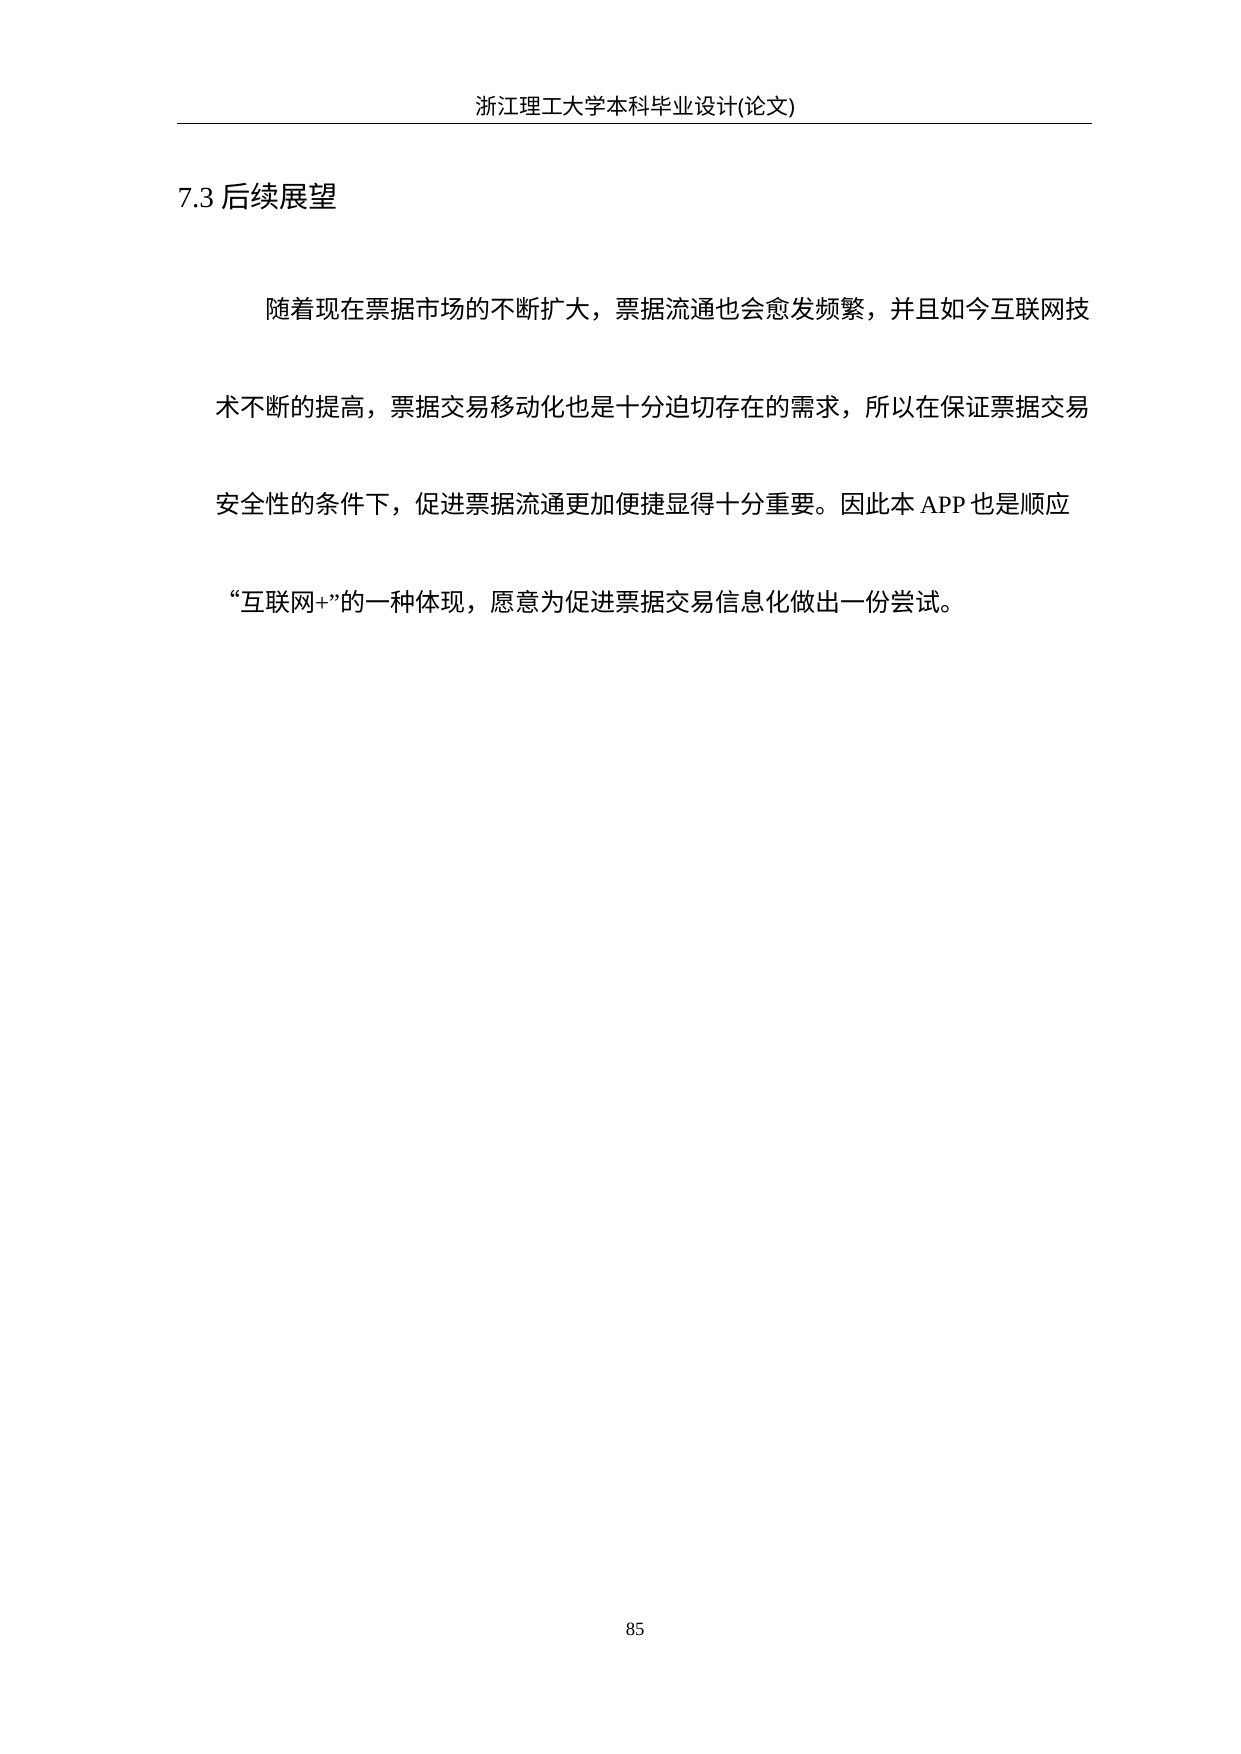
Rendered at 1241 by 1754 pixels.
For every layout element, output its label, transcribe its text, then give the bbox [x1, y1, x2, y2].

subtitle 后续展望 [177, 162, 1092, 227]
text 随着现在票据市场的不断扩大，票据流通也会愈发频繁，并且如今互联网技术不断的提高，票据交易移动化也是十分迫切存在的需求，所以在保证票据交易安全性的条件下，促进票据流通更加便捷显得十分重要。因此本APP也是顺应“互联网+”的一种体现，愿意为促进票据交易信息化做出一份尝试。 [215, 275, 1092, 633]
